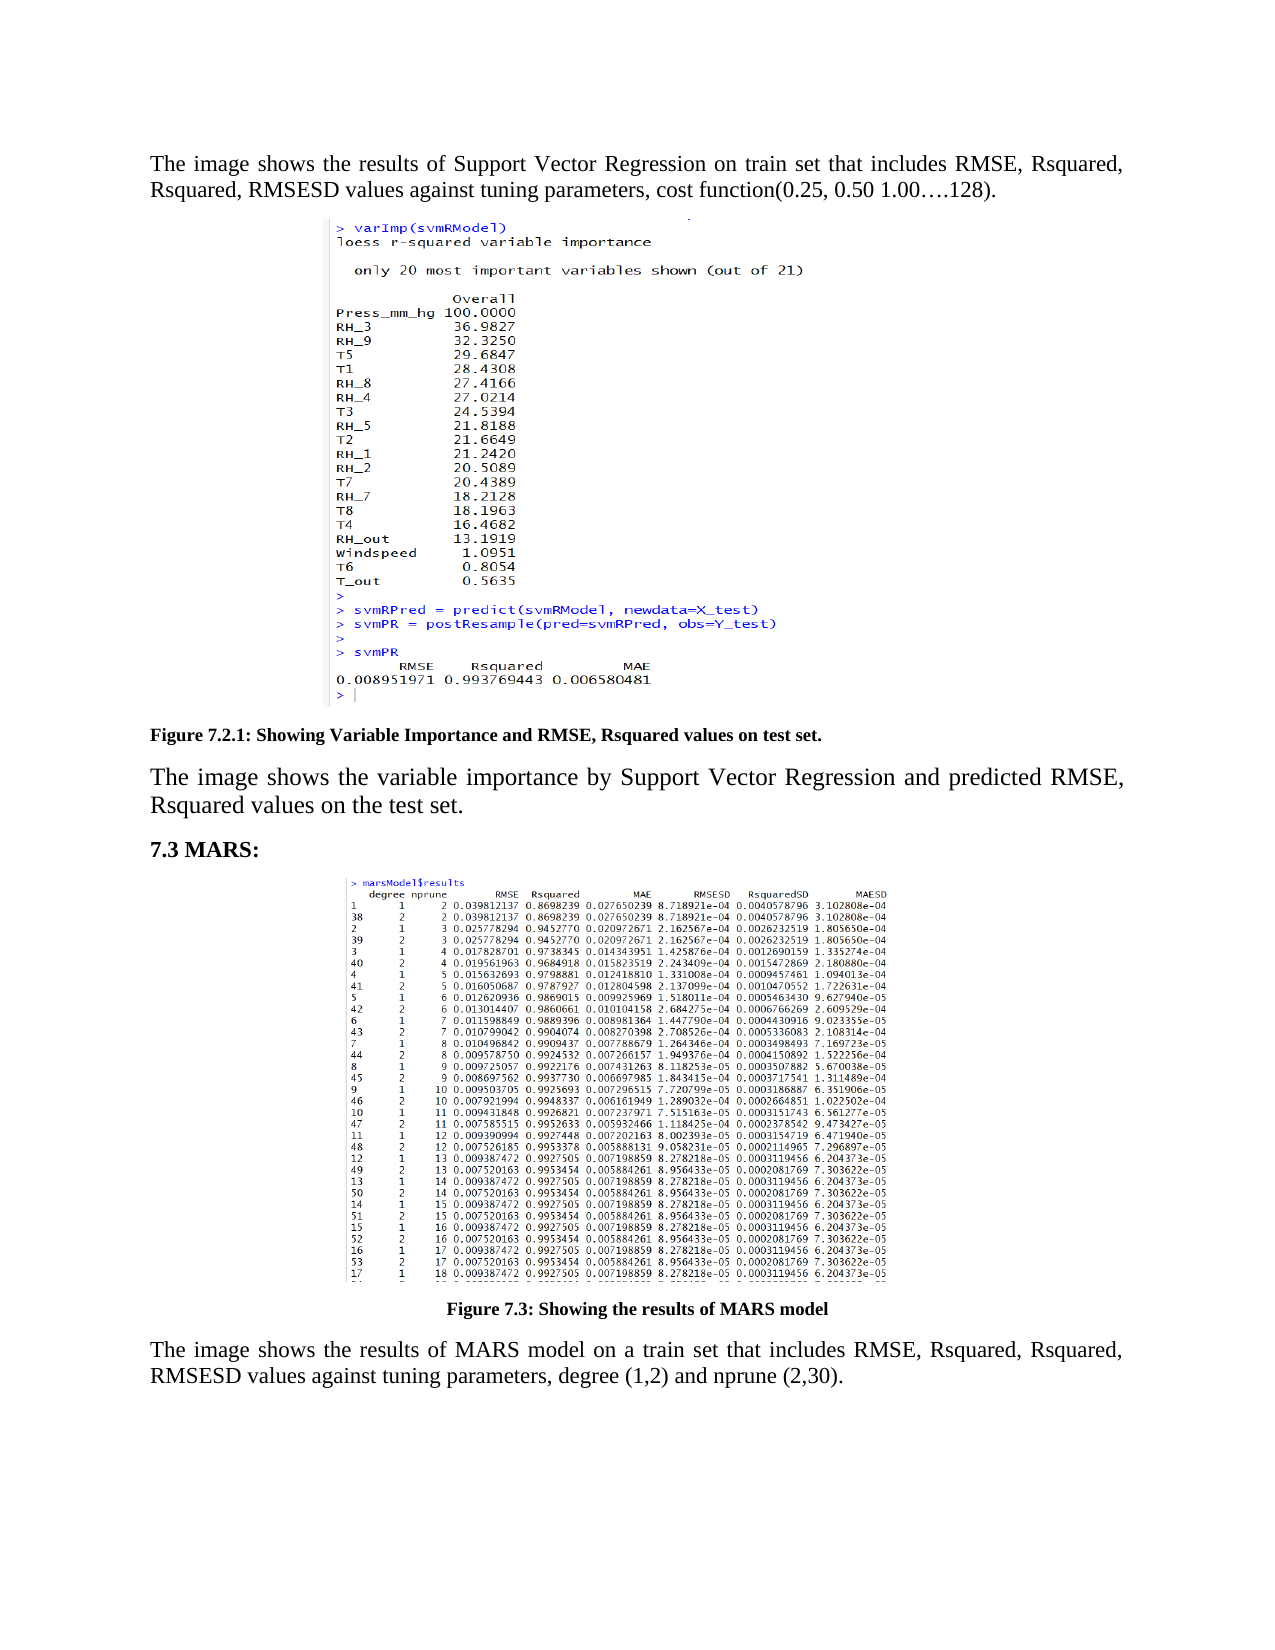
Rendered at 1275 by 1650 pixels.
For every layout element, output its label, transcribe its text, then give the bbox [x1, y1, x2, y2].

picture [344, 878, 931, 1282]
text Figure 7.2.1: Showing Variable Importance and RMSE, Rsquared values on test set. [150, 723, 1125, 745]
text The image shows the results of Support Vector Regression on train set that includes RMSE, Rsquared, Rsquared, RMSESD values against tuning parameters, cost function(0.25, 0.50 1.00….128). [150, 150, 1125, 203]
text 7.3 MARS: [150, 836, 1125, 862]
text Figure 7.3: Showing the results of MARS model [150, 1298, 1125, 1319]
text The image shows the variable importance by Support Vector Regression and predicted RMSE, Rsquared values on the test set. [150, 762, 1125, 819]
picture [323, 219, 952, 707]
text The image shows the results of MARS model on a train set that includes RMSE, Rsquared, Rsquared, RMSESD values against tuning parameters, degree (1,2) and nprune (2,30). [150, 1336, 1125, 1389]
